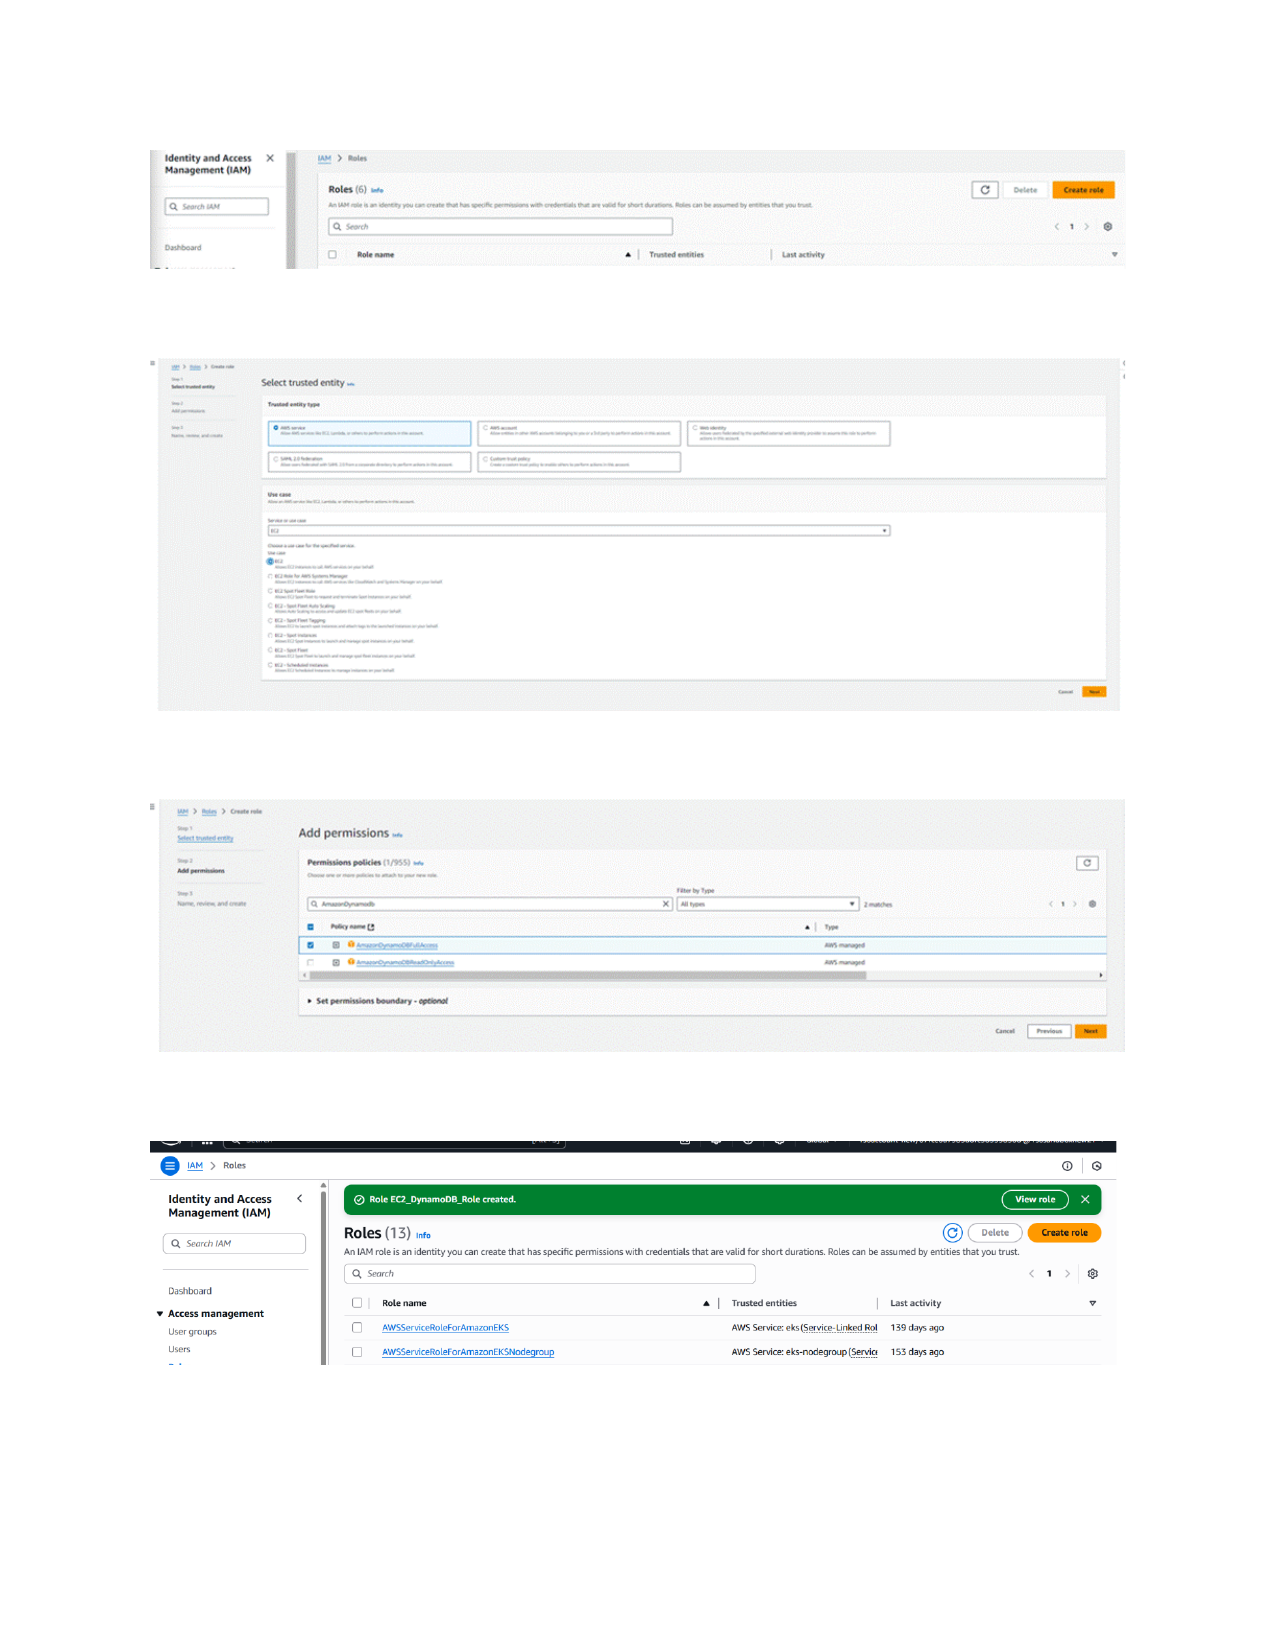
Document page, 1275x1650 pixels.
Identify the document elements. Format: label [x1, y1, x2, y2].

picture [150, 358, 1125, 711]
picture [150, 1141, 1117, 1365]
picture [150, 799, 1125, 1052]
picture [150, 150, 1125, 269]
